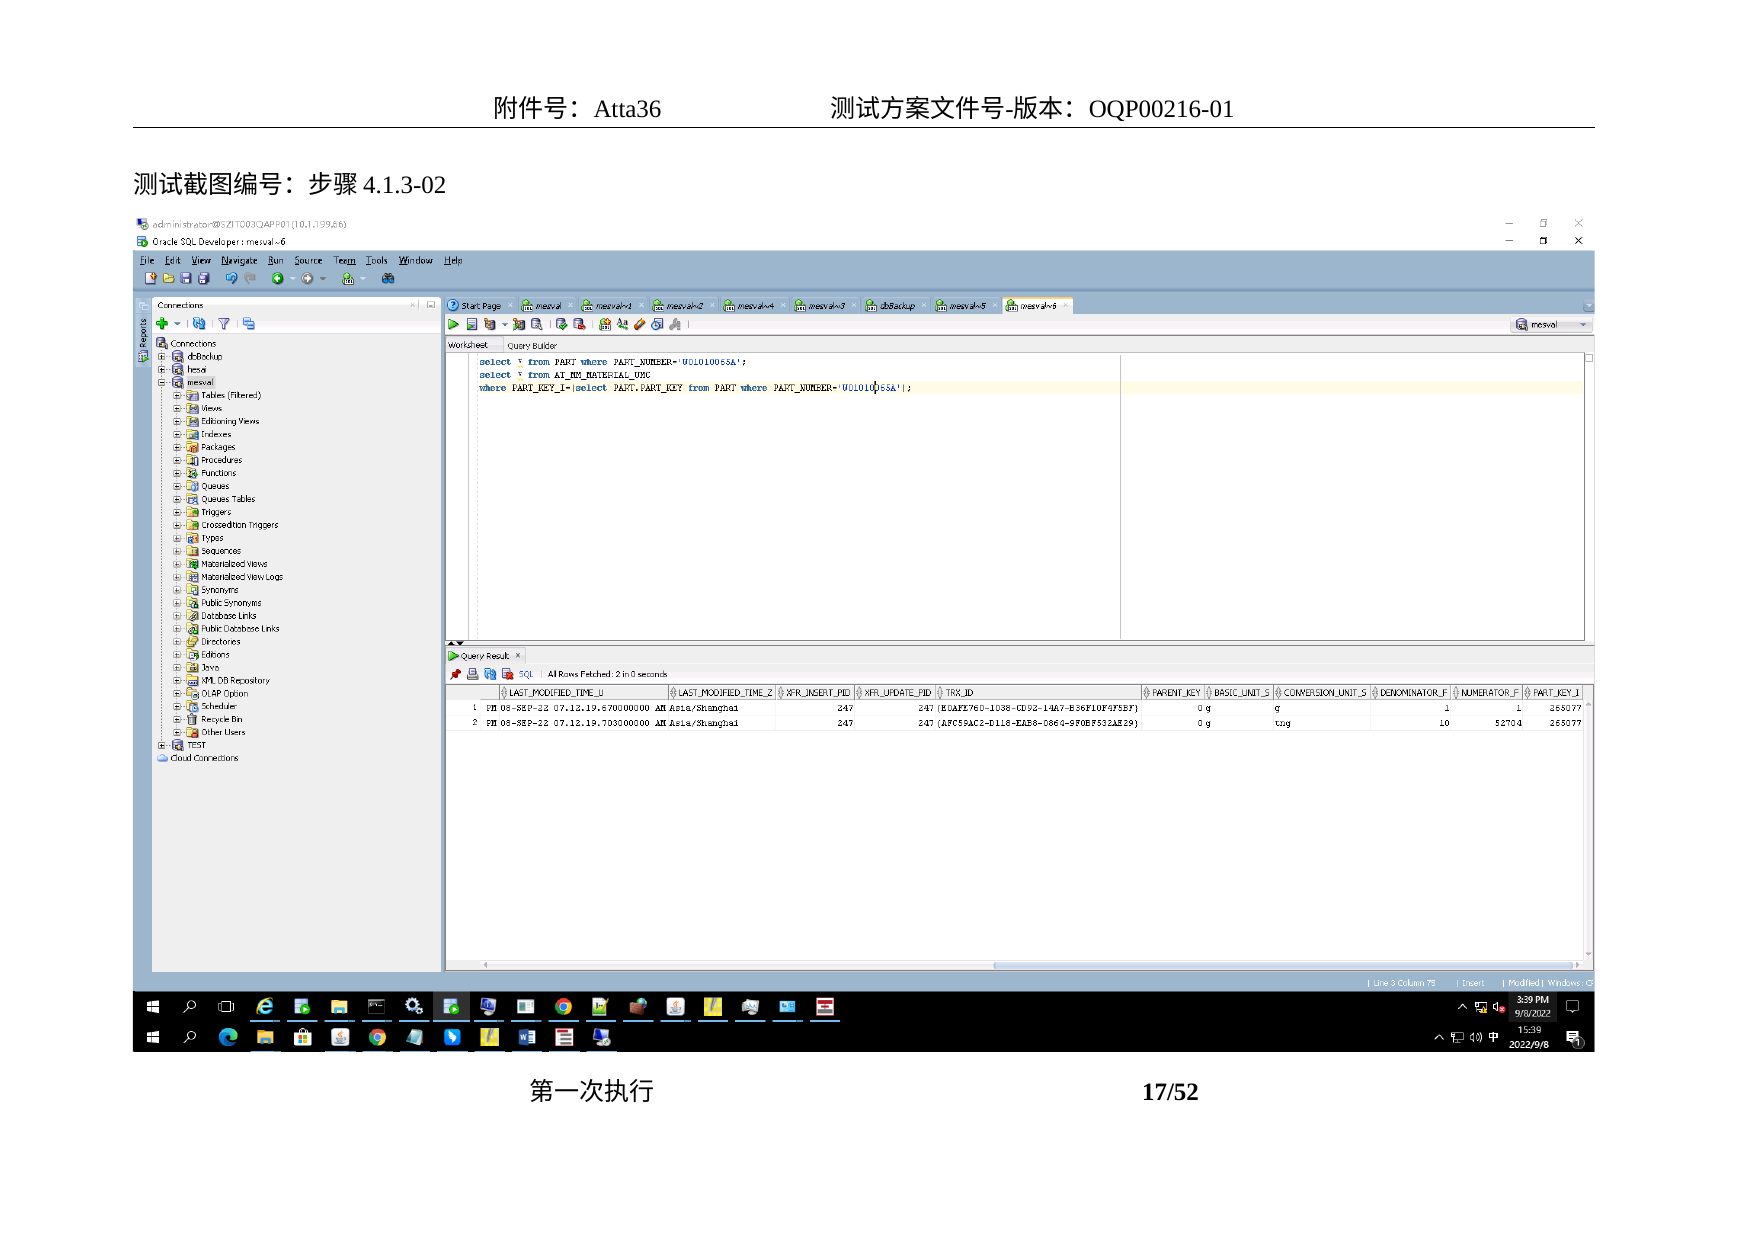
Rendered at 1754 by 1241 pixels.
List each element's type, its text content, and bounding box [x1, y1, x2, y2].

text 测试截图编号：步骤4.1.3-02 [133, 150, 1595, 215]
picture [132, 215, 1595, 1052]
